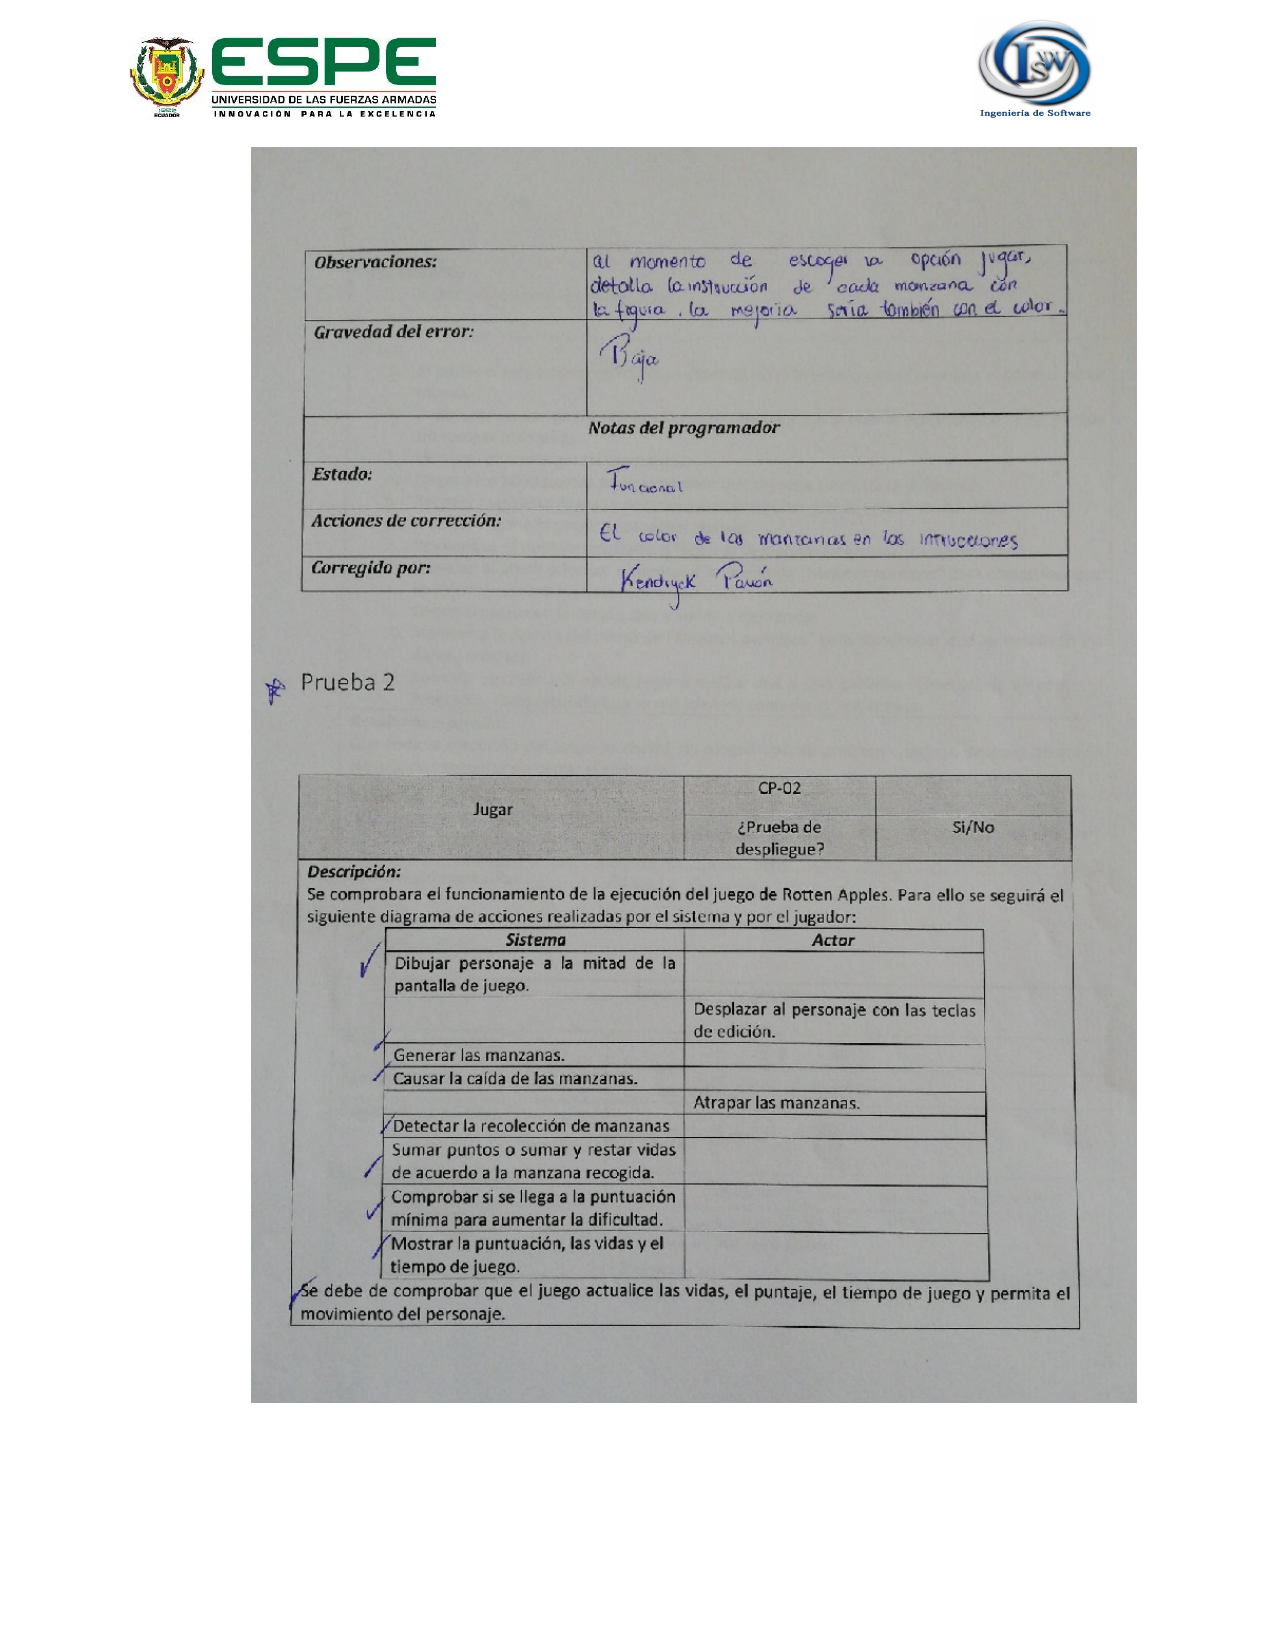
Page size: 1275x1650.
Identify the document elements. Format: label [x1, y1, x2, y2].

picture [251, 147, 1137, 1403]
picture [971, 18, 1098, 122]
picture [129, 37, 436, 117]
